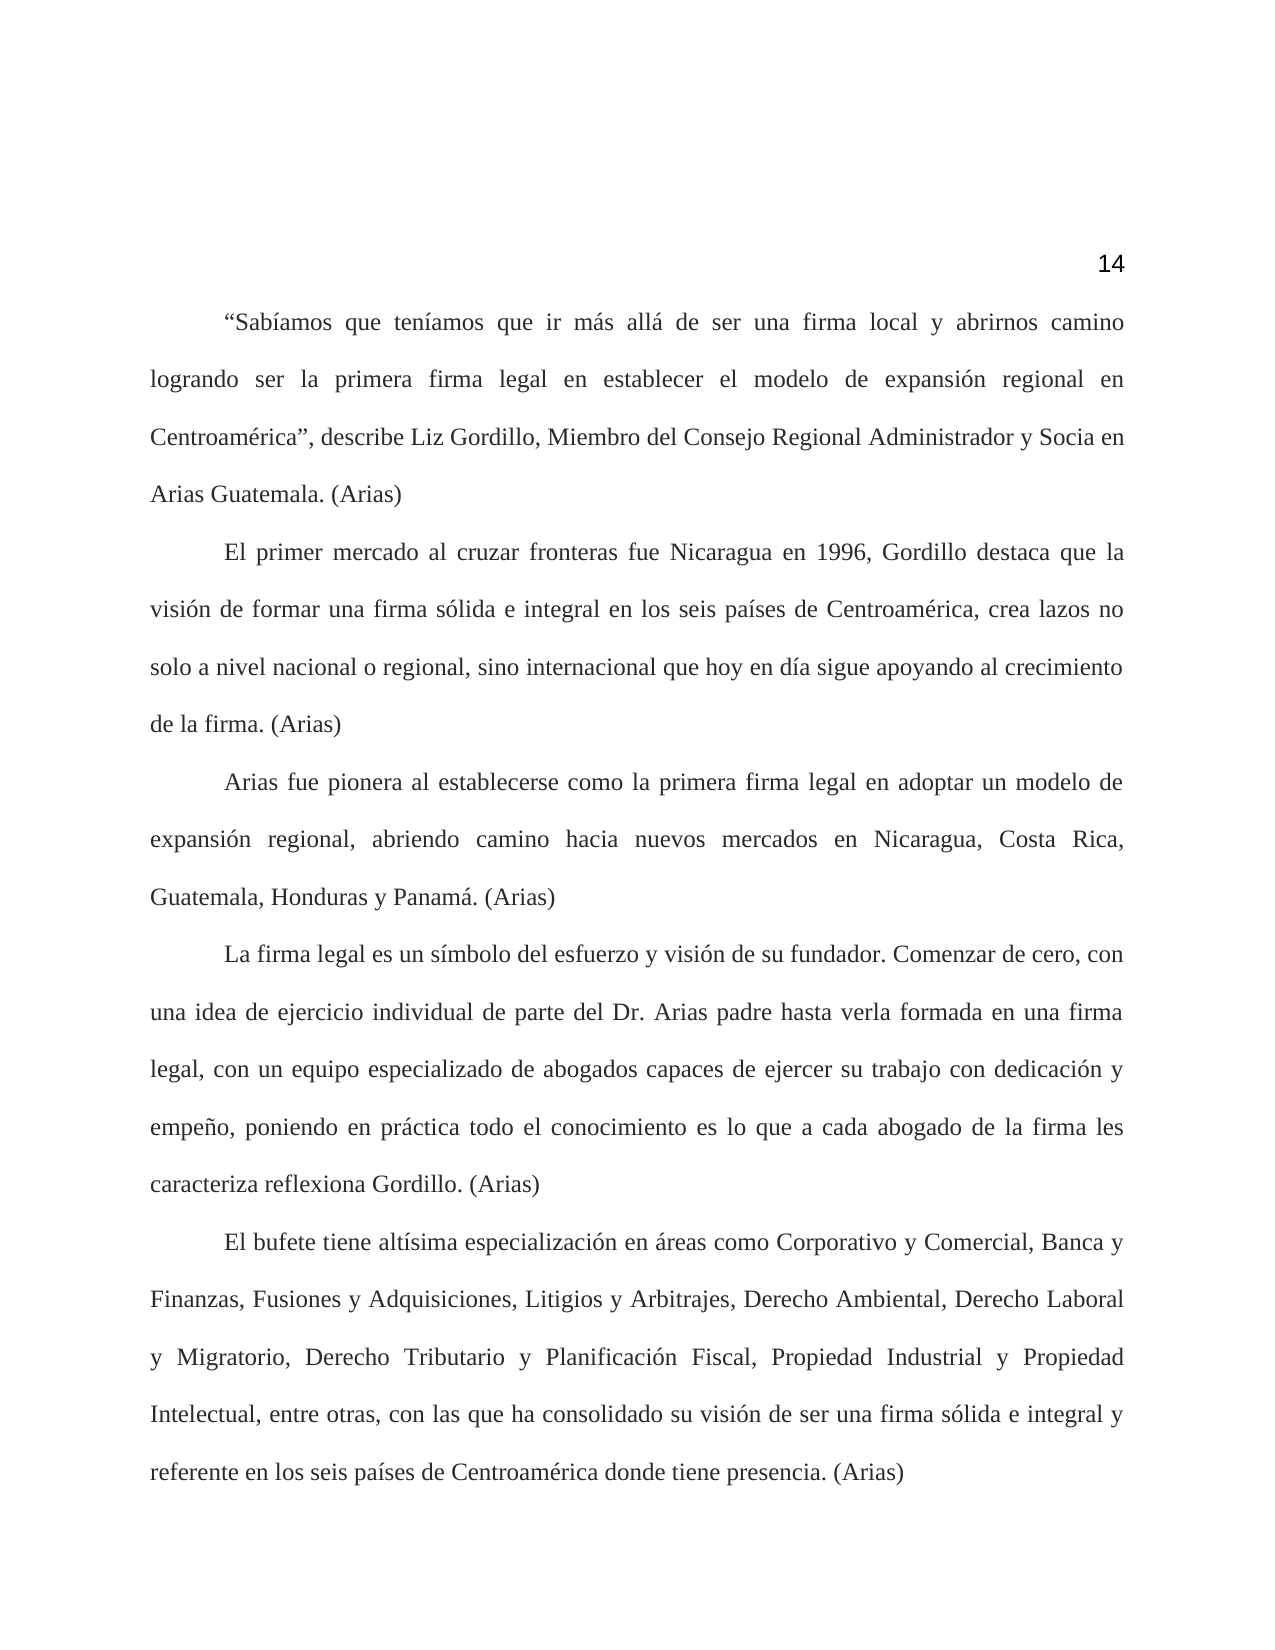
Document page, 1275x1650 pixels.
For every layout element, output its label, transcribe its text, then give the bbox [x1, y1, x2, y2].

text “Sabíamos que teníamos que ir más allá de ser una firma local y abrirnos camino logrando ser la primera firma legal en establecer el modelo de expansión regional en Centroamérica”, describe Liz Gordillo, Miembro del Consejo Regional Administrador y Socia en Arias Guatemala. (Arias) [150, 307, 1125, 508]
text El bufete tiene altísima especialización en áreas como Corporativo y Comercial, Banca y Finanzas, Fusiones y Adquisiciones, Litigios y Arbitrajes, Derecho Ambiental, Derecho Laboral y Migratorio, Derecho Tributario y Planificación Fiscal, Propiedad Industrial y Propiedad Intelectual, entre otras, con las que ha consolidado su visión de ser una firma sólida e integral y referente en los seis países de Centroamérica donde tiene presencia. (Arias) [150, 1227, 1125, 1486]
text El primer mercado al cruzar fronteras fue Nicaragua en 1996, Gordillo destaca que la visión de formar una firma sólida e integral en los seis países de Centroamérica, crea lazos no solo a nivel nacional o regional, sino internacional que hoy en día sigue apoyando al crecimiento de la firma. (Arias) [150, 537, 1125, 738]
text La firma legal es un símbolo del esfuerzo y visión de su fundador. Comenzar de cero, con una idea de ejercicio individual de parte del Dr. Arias padre hasta verla formada en una firma legal, con un equipo especializado de abogados capaces de ejercer su trabajo con dedicación y empeño, poniendo en práctica todo el conocimiento es lo que a cada abogado de la firma les caracteriza reflexiona Gordillo. (Arias) [150, 939, 1125, 1198]
text Arias fue pionera al establecerse como la primera firma legal en adoptar un modelo de expansión regional, abriendo camino hacia nuevos mercados en Nicaragua, Costa Rica, Guatemala, Honduras y Panamá. (Arias) [150, 767, 1125, 911]
